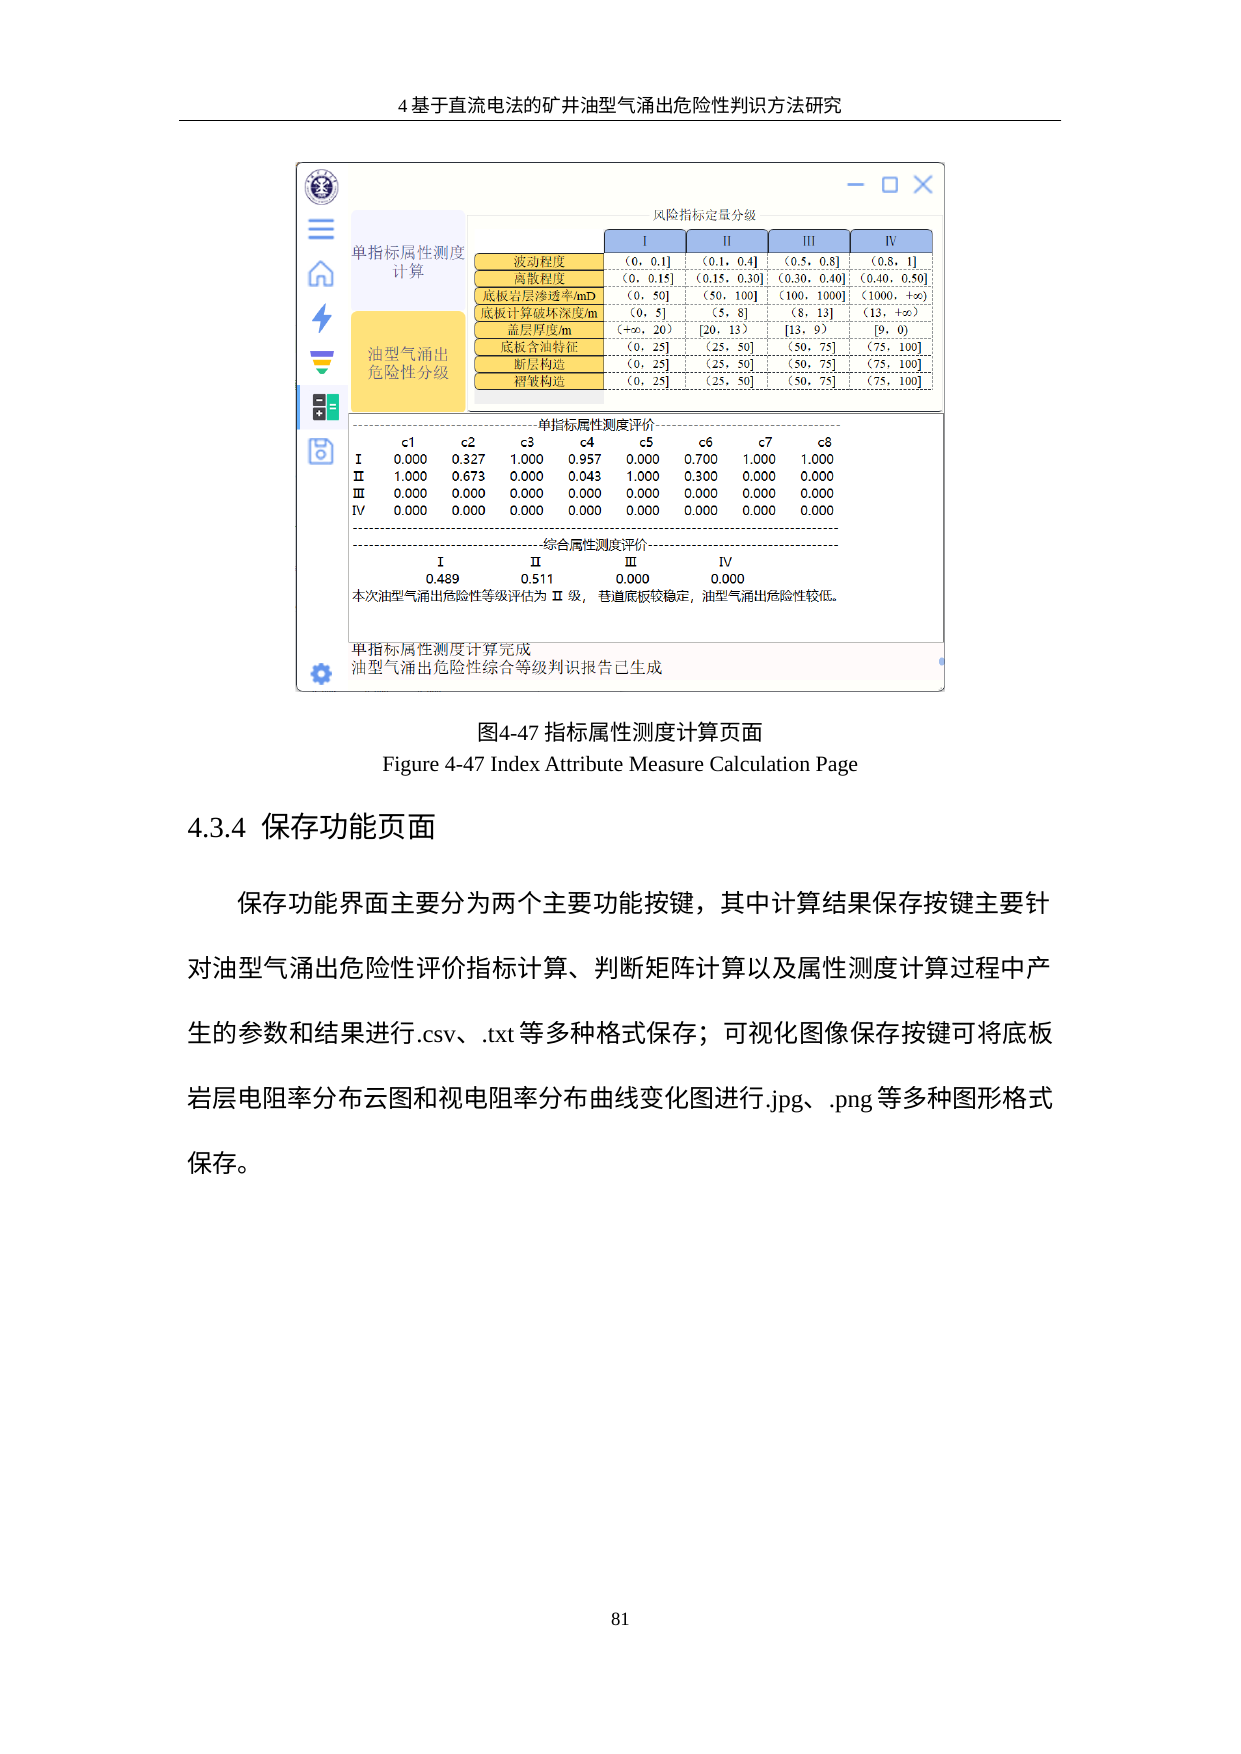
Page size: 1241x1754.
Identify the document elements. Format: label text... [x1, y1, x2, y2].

text 保存功能界面主要分为两个主要功能按键，其中计算结果保存按键主要针对油型气涌出危险性评价指标计算、判断矩阵计算以及属性测度计算过程中产生的参数和结果进行.csv、.txt等多种格式保存；可视化图像保存按键可将底板岩层电阻率分布云图和视电阻率分布曲线变化图进行.jpg、.png等多种图形格式保存。 [187, 869, 1053, 1194]
picture [295, 162, 945, 692]
list 保存功能页面 [187, 792, 1053, 857]
